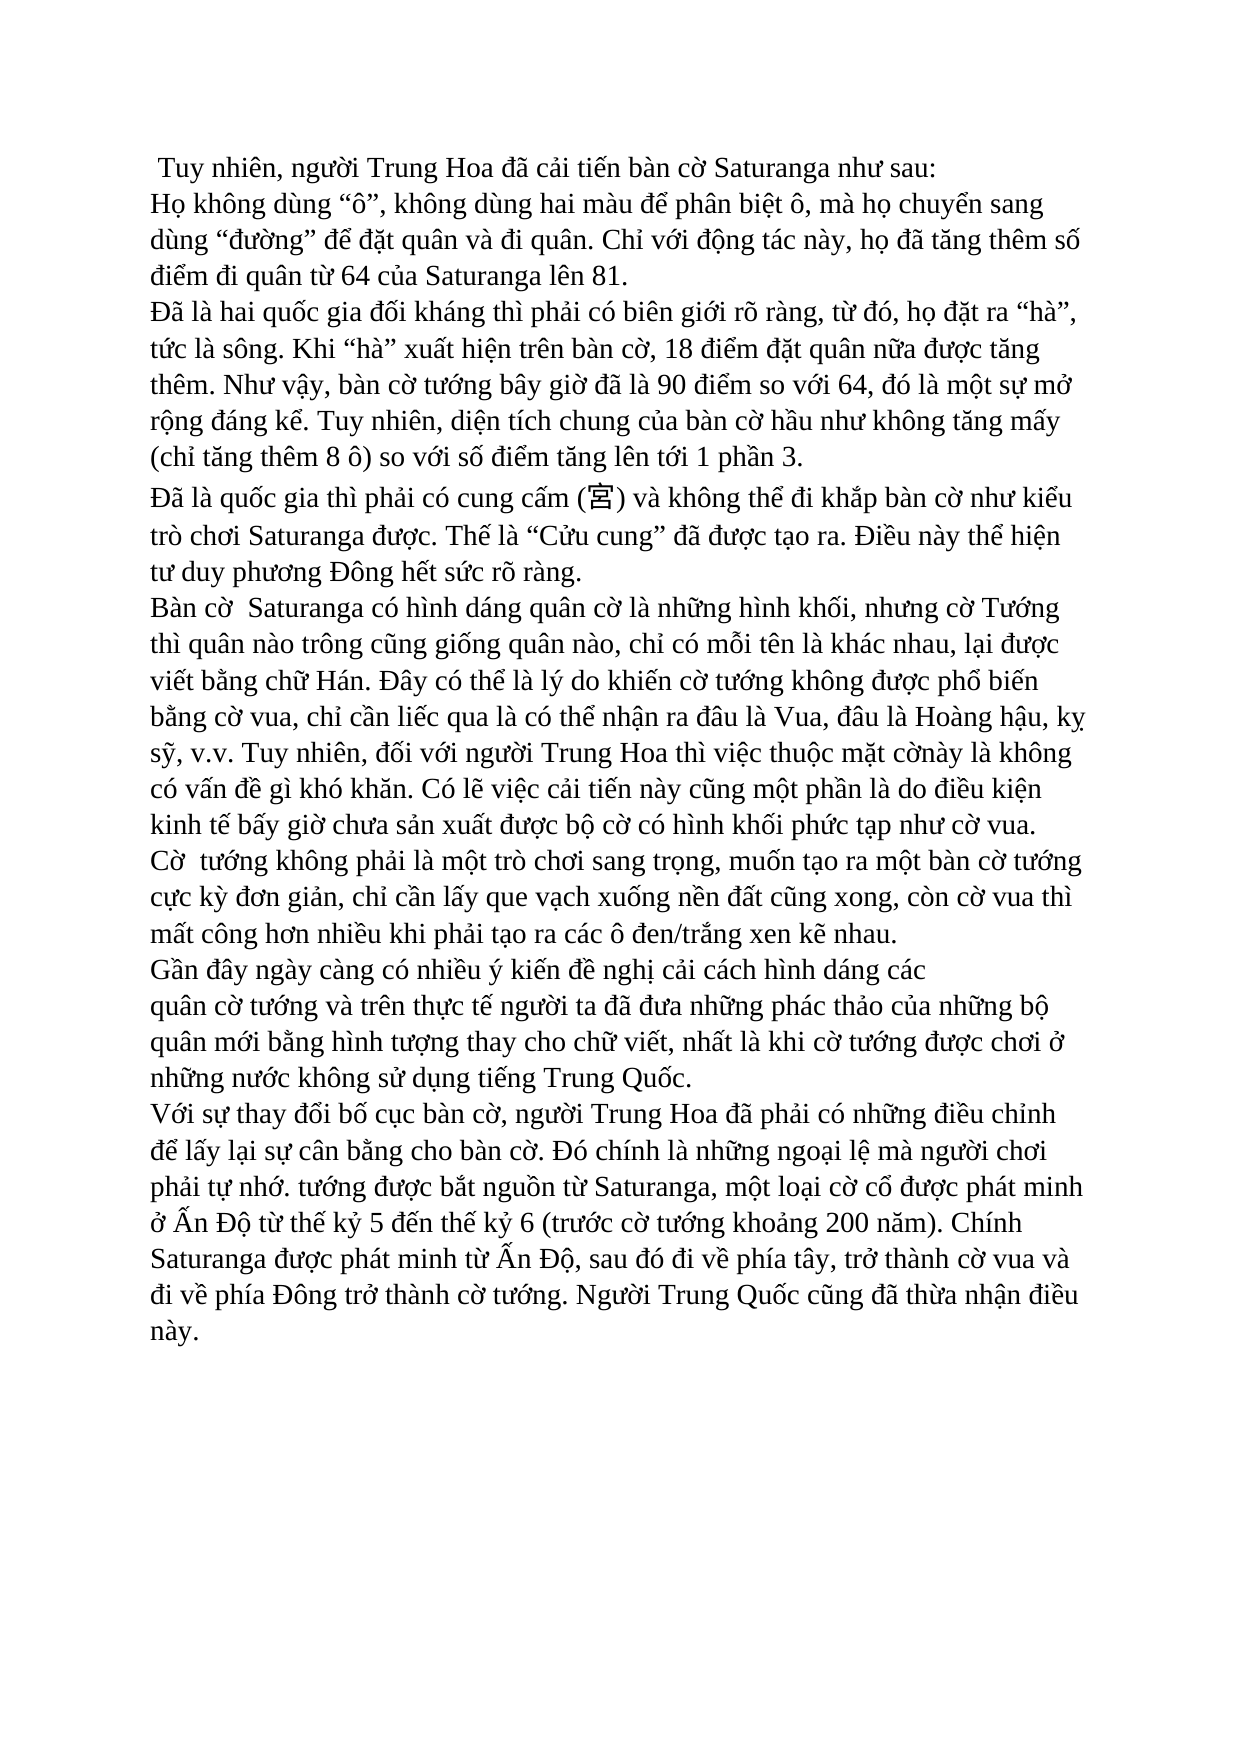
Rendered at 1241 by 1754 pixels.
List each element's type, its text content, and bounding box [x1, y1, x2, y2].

text Tuy nhiên, người Trung Hoa đã cải tiến bàn cờ Saturanga như sau: Họ không dùng “ô”, không dùng hai màu để phân biệt ô, mà họ chuyển sang dùng “đường” để đặt quân và đi quân. Chỉ với động tác này, họ đã tăng thêm số điểm đi quân từ 64 của Saturanga lên 81. Đã là hai quốc gia đối kháng thì phải có biên giới rõ ràng, từ đó, họ đặt ra “hà”, tức là sông. Khi “hà” xuất hiện trên bàn cờ, 18 điểm đặt quân nữa được tăng thêm. Như vậy, bàn cờ tướng bây giờ đã là 90 điểm so với 64, đó là một sự mở rộng đáng kể. Tuy nhiên, diện tích chung của bàn cờ hầu như không tăng mấy (chỉ tăng thêm 8 ô) so với số điểm tăng lên tới 1 phần 3. Đã là quốc gia thì phải có cung cấm (宮) và không thể đi khắp bàn cờ như kiểu trò chơi Saturanga được. Thế là “Cửu cung” đã được tạo ra. Điều này thể hiện tư duy phương Đông hết sức rõ ràng. Bàn cờ Saturanga có hình dáng quân cờ là những hình khối, nhưng cờ Tướng thì quân nào trông cũng giống quân nào, chỉ có mỗi tên là khác nhau, lại được viết bằng chữ Hán. Đây có thể là lý do khiến cờ tướng không được phổ biến bằng cờ vua, chỉ cần liếc qua là có thể nhận ra đâu là Vua, đâu là Hoàng hậu, kỵ sỹ, v.v. Tuy nhiên, đối với người Trung Hoa thì việc thuộc mặt cờnày là không có vấn đề gì khó khăn. Có lẽ việc cải tiến này cũng một phần là do điều kiện kinh tế bấy giờ chưa sản xuất được bộ cờ có hình khối phức tạp như cờ vua. Cờ tướng không phải là một trò chơi sang trọng, muốn tạo ra một bàn cờ tướng cực kỳ đơn giản, chỉ cần lấy que vạch xuống nền đất cũng xong, còn cờ vua thì mất công hơn nhiều khi phải tạo ra các ô đen/trắng xen kẽ nhau. Gần đây ngày càng có nhiều ý kiến đề nghị cải cách hình dáng các quân cờ tướng và trên thực tế người ta đã đưa những phác thảo của những bộ quân mới bằng hình tượng thay cho chữ viết, nhất là khi cờ tướng được chơi ở những nước không sử dụng tiếng Trung Quốc. Với sự thay đổi bố cục bàn cờ, người Trung Hoa đã phải có những điều chỉnh để lấy lại sự cân bằng cho bàn cờ. Đó chính là những ngoại lệ mà người chơi phải tự nhớ. tướng được bắt nguồn từ Saturanga, một loại cờ cổ được phát minh ở Ấn Độ từ thế kỷ 5 đến thế kỷ 6 (trước cờ tướng khoảng 200 năm). Chính Saturanga được phát minh từ Ấn Độ, sau đó đi về phía tây, trở thành cờ vua và đi về phía Đông trở thành cờ tướng. Người Trung Quốc cũng đã thừa nhận điều này. [150, 150, 1090, 1377]
